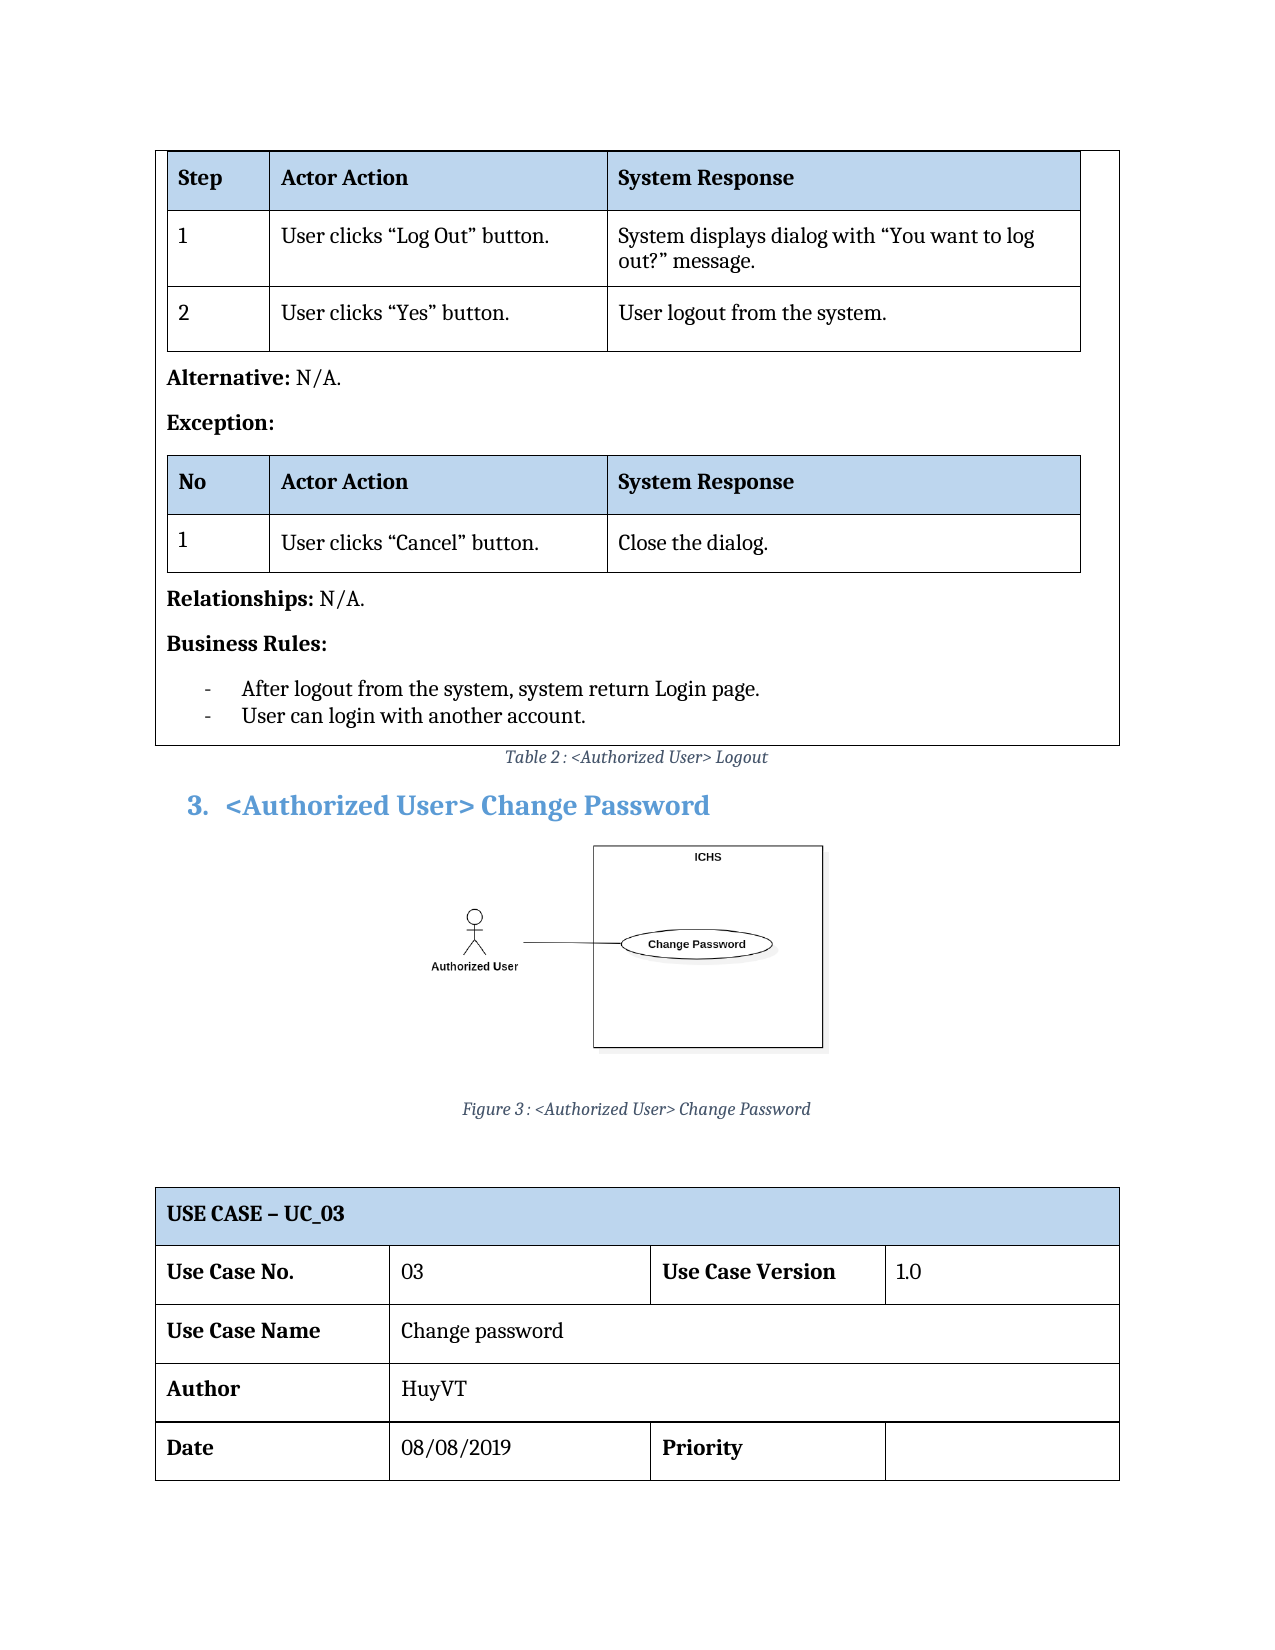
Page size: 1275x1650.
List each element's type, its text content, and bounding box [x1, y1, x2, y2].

text Figure : <Authorized User> Change Password [150, 1099, 1125, 1120]
table_header USE CASE – UC_03 [156, 1188, 1119, 1245]
table_cell Date [156, 1423, 389, 1480]
subtitle <Authorized User> Change Password [187, 789, 1125, 822]
table_cell 1.0 [886, 1246, 1119, 1304]
table_cell Use Case No. [156, 1246, 389, 1304]
table_cell Author [156, 1364, 389, 1421]
text Table : <Authorized User> Logout [150, 746, 1125, 768]
table_cell Change password [390, 1305, 1119, 1363]
table_cell Use Case Version [651, 1246, 885, 1304]
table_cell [156, 151, 1119, 745]
table_cell HuyVT [390, 1364, 1119, 1421]
table_cell [886, 1423, 1119, 1480]
table_cell 03 [390, 1246, 650, 1304]
picture [418, 837, 857, 1082]
table_cell Priority [651, 1423, 885, 1480]
table_cell Use Case Name [156, 1305, 389, 1363]
table_cell 08/08/2019 [390, 1423, 650, 1480]
